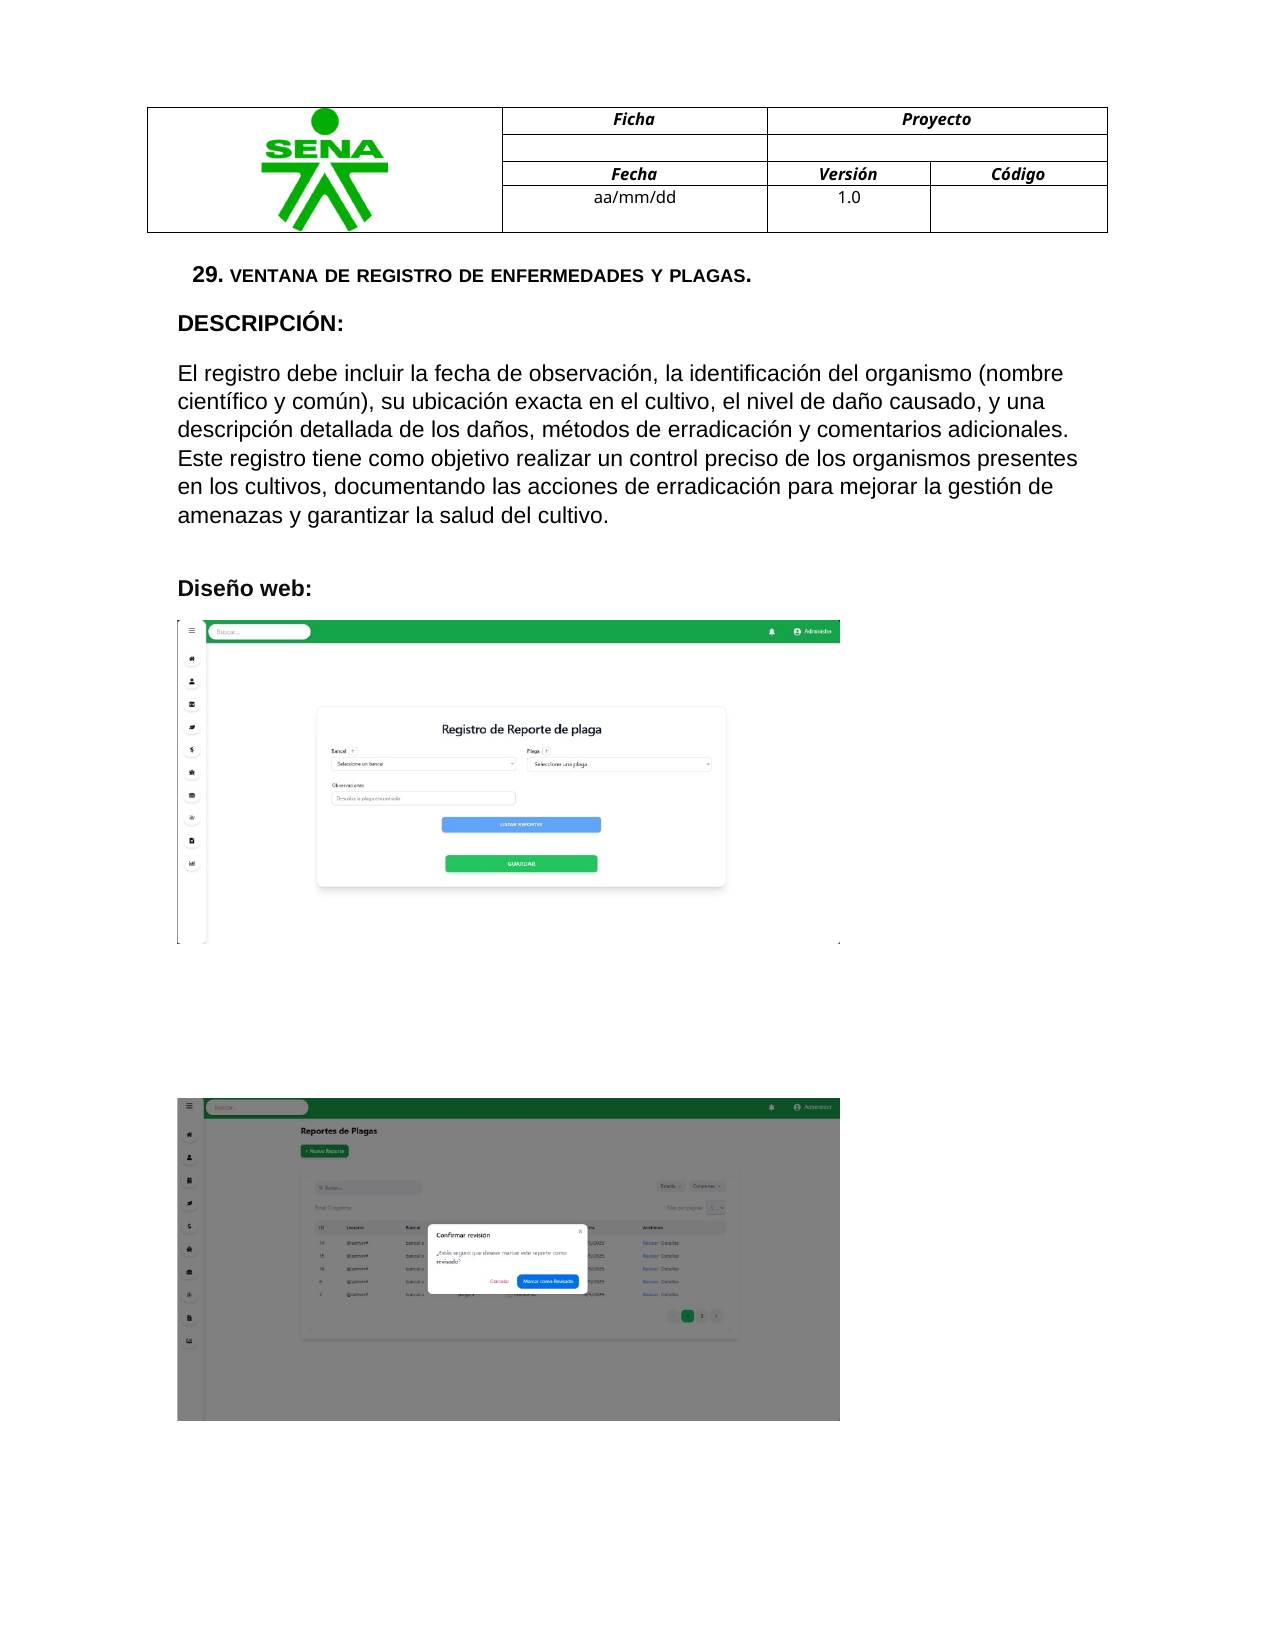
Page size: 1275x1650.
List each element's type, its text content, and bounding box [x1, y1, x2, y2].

subtitle ventana de registro de enfermedades y plagas. [192, 261, 1098, 287]
subtitle DESCRIPCIÓN: [177, 310, 1098, 337]
picture [261, 107, 389, 232]
subtitle El registro debe incluir la fecha de observación, la identificación del organismo (nombre científico y común), su ubicación exacta en el cultivo, el nivel de daño causado, y una descripción detallada de los daños, métodos de erradicación y comentarios adicionales. Este registro tiene como objetivo realizar un control preciso de los organismos presentes en los cultivos, documentando las acciones de erradicación para mejorar la gestión de amenazas y garantizar la salud del cultivo. [177, 359, 1098, 528]
text Diseño web: [177, 575, 1098, 602]
picture [177, 1098, 840, 1421]
picture [177, 620, 840, 944]
